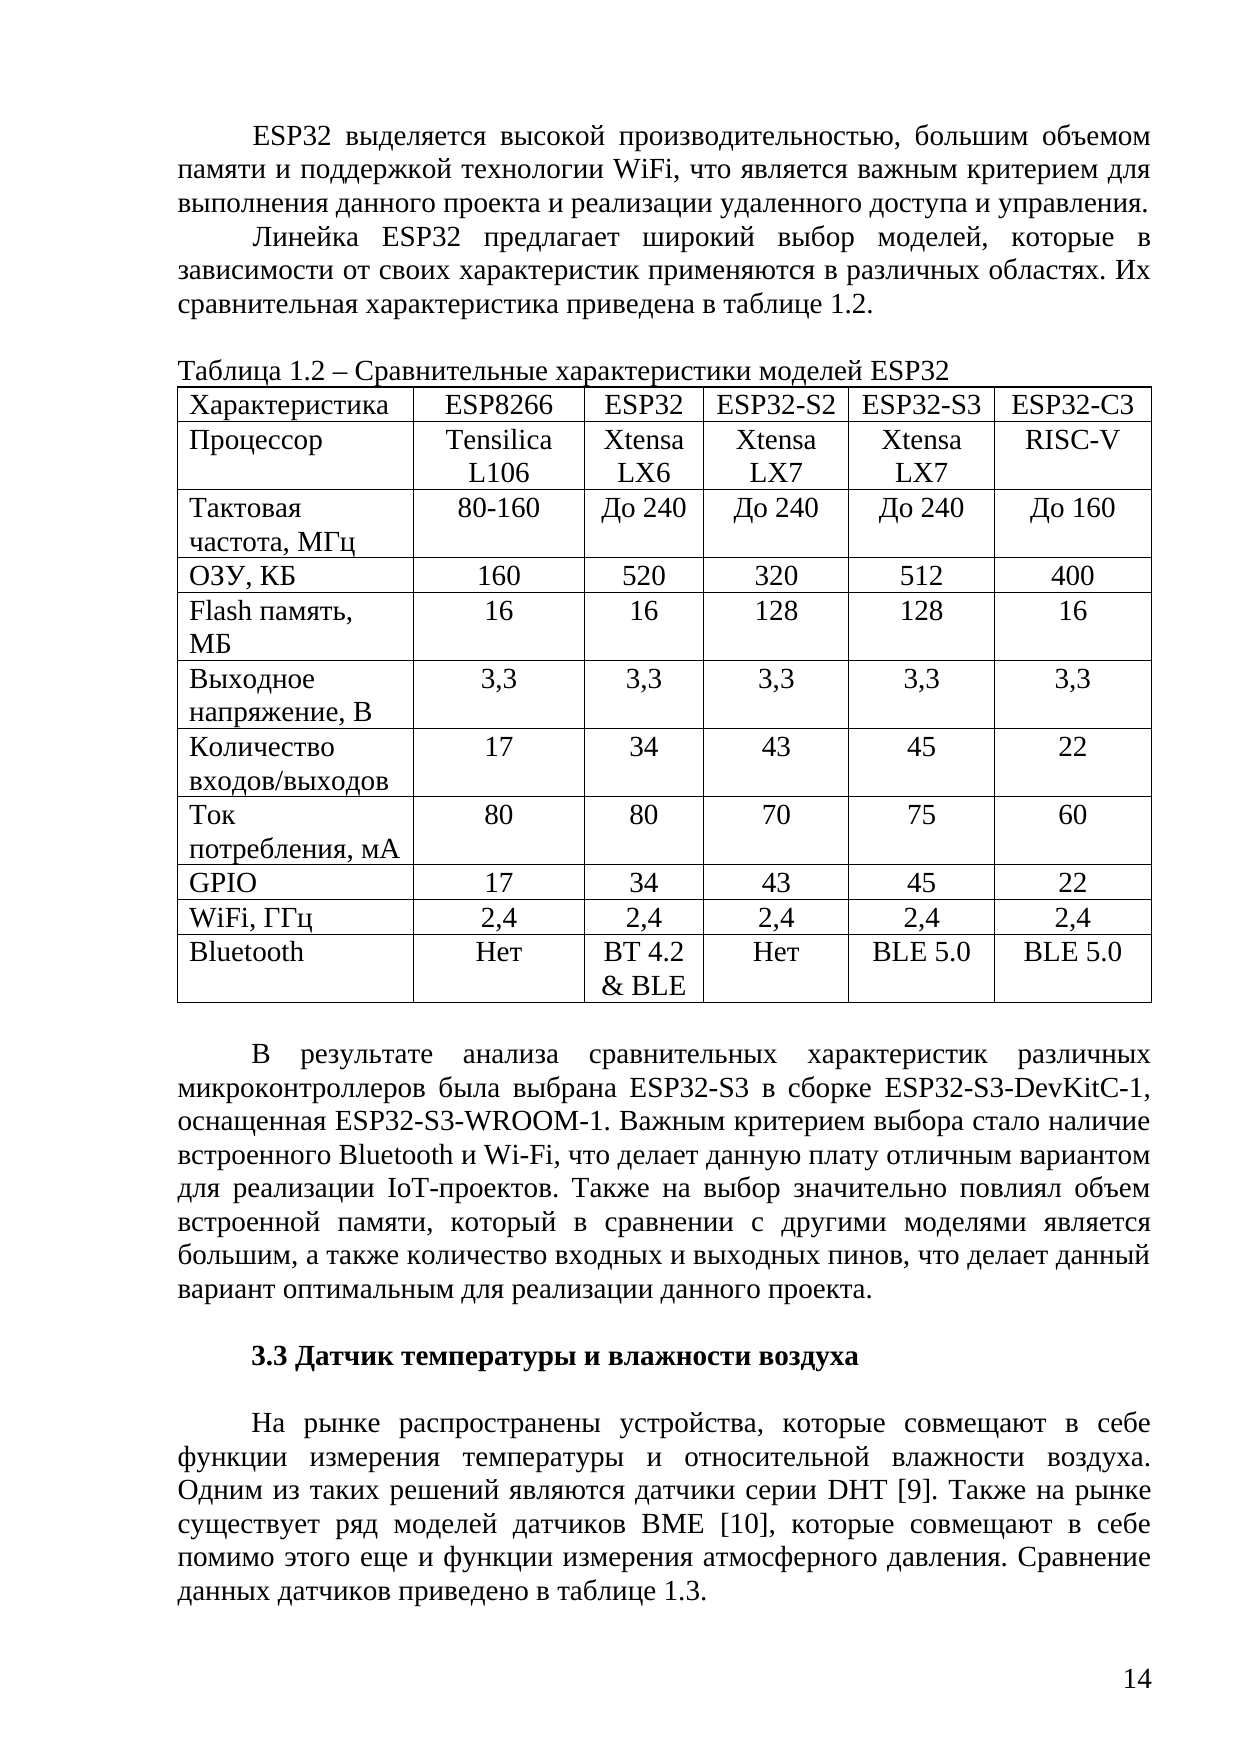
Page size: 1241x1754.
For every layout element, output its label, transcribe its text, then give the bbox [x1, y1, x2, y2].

table_cell 16 [414, 593, 584, 660]
table_cell 80 [585, 797, 703, 864]
table_header ESP32-S2 [704, 388, 848, 421]
table_header ESP32 [585, 388, 703, 421]
table_cell Xtensa LX6 [585, 422, 703, 489]
table_cell До 240 [585, 490, 703, 557]
table_cell 34 [585, 865, 703, 899]
table_cell 17 [414, 729, 584, 796]
table_cell Xtensa LX7 [704, 422, 848, 489]
table_cell 45 [849, 729, 994, 796]
table_cell 2,4 [585, 900, 703, 933]
table_cell RISC-V [995, 422, 1151, 489]
table_cell 80 [414, 797, 584, 864]
table_cell Тактовая частота, МГц [178, 490, 413, 557]
table_cell 45 [849, 865, 994, 899]
table_cell 43 [704, 729, 848, 796]
table_cell 3,3 [995, 661, 1151, 728]
table_cell Flash память, МБ [178, 593, 413, 660]
table_cell 60 [995, 797, 1151, 864]
table_cell Ток потребления, мА [178, 797, 413, 864]
table_cell 22 [995, 865, 1151, 899]
subtitle 3.3 Датчик температуры и влажности воздуха [251, 1338, 1152, 1372]
table_cell До 240 [849, 490, 994, 557]
table_header ESP8266 [414, 388, 584, 421]
table_cell 320 [704, 558, 848, 592]
table_cell 16 [995, 593, 1151, 660]
table_header ESP32-S3 [849, 388, 994, 421]
text Линейка ESP32 предлагает широкий выбор моделей, которые в зависимости от своих характеристик применяются в различных областях. Их сравнительная характеристика приведена в таблице 1.2. [177, 219, 1152, 319]
table_cell 3,3 [849, 661, 994, 728]
table_cell ОЗУ, КБ [178, 558, 413, 592]
table_cell 34 [585, 729, 703, 796]
table_cell Tensilica L106 [414, 422, 584, 489]
text ESP32 выделяется высокой производительностью, большим объемом памяти и поддержкой технологии WiFi, что является важным критерием для выполнения данного проекта и реализации удаленного доступа и управления. [177, 118, 1152, 219]
table_cell GPIO [178, 865, 413, 899]
table_cell 80-160 [414, 490, 584, 557]
table_cell 16 [585, 593, 703, 660]
table_cell 128 [704, 593, 848, 660]
table_cell 160 [414, 558, 584, 592]
text На рынке распространены устройства, которые совмещают в себе функции измерения температуры и относительной влажности воздуха. Одним из таких решений являются датчики серии DHT [9]. Также на рынке существует ряд моделей датчиков BME [10], которые совмещают в себе помимо этого еще и функции измерения атмосферного давления. Сравнение данных датчиков приведено в таблице 1.3. [177, 1405, 1152, 1606]
table_cell 128 [849, 593, 994, 660]
table_cell Выходное напряжение, В [178, 661, 413, 728]
text В результате анализа сравнительных характеристик различных микроконтроллеров была выбрана ESP32-S3 в сборке ESP32-S3-DevKitC-1, оснащенная ESP32-S3-WROOM-1. Важным критерием выбора стало наличие встроенного Bluetooth и Wi-Fi, что делает данную плату отличным вариантом для реализации IoT-проектов. Также на выбор значительно повлиял объем встроенной памяти, который в сравнении с другими моделями является большим, а также количество входных и выходных пинов, что делает данный вариант оптимальным для реализации данного проекта. [177, 1036, 1152, 1304]
table_cell BT 4.2 & BLE [585, 935, 703, 1002]
table_cell 2,4 [414, 900, 584, 933]
table_cell До 160 [995, 490, 1151, 557]
table_cell 520 [585, 558, 703, 592]
table_cell Количество входов/выходов [178, 729, 413, 796]
table_cell Bluetooth [178, 935, 413, 1002]
table_cell Нет [414, 935, 584, 1002]
table_cell 17 [414, 865, 584, 899]
table_cell 70 [704, 797, 848, 864]
table_cell До 240 [704, 490, 848, 557]
table_cell 400 [995, 558, 1151, 592]
table_cell 22 [995, 729, 1151, 796]
table_cell 512 [849, 558, 994, 592]
table_cell 3,3 [414, 661, 584, 728]
table_cell WiFi, ГГц [178, 900, 413, 933]
table_cell 75 [849, 797, 994, 864]
table_cell BLE 5.0 [849, 935, 994, 1002]
text Таблица 1.2 – Сравнительные характеристики моделей ESP32 [177, 353, 1152, 386]
table_cell Процессор [178, 422, 413, 489]
table_header ESP32-C3 [995, 388, 1151, 421]
table_cell 3,3 [704, 661, 848, 728]
table_cell 2,4 [704, 900, 848, 933]
table_cell BLE 5.0 [995, 935, 1151, 1002]
table_cell Нет [704, 935, 848, 1002]
table_cell 43 [704, 865, 848, 899]
table_cell Xtensa LX7 [849, 422, 994, 489]
table_cell 3,3 [585, 661, 703, 728]
table_cell 2,4 [995, 900, 1151, 933]
table_cell 2,4 [849, 900, 994, 933]
table_header Характеристика [178, 388, 413, 421]
